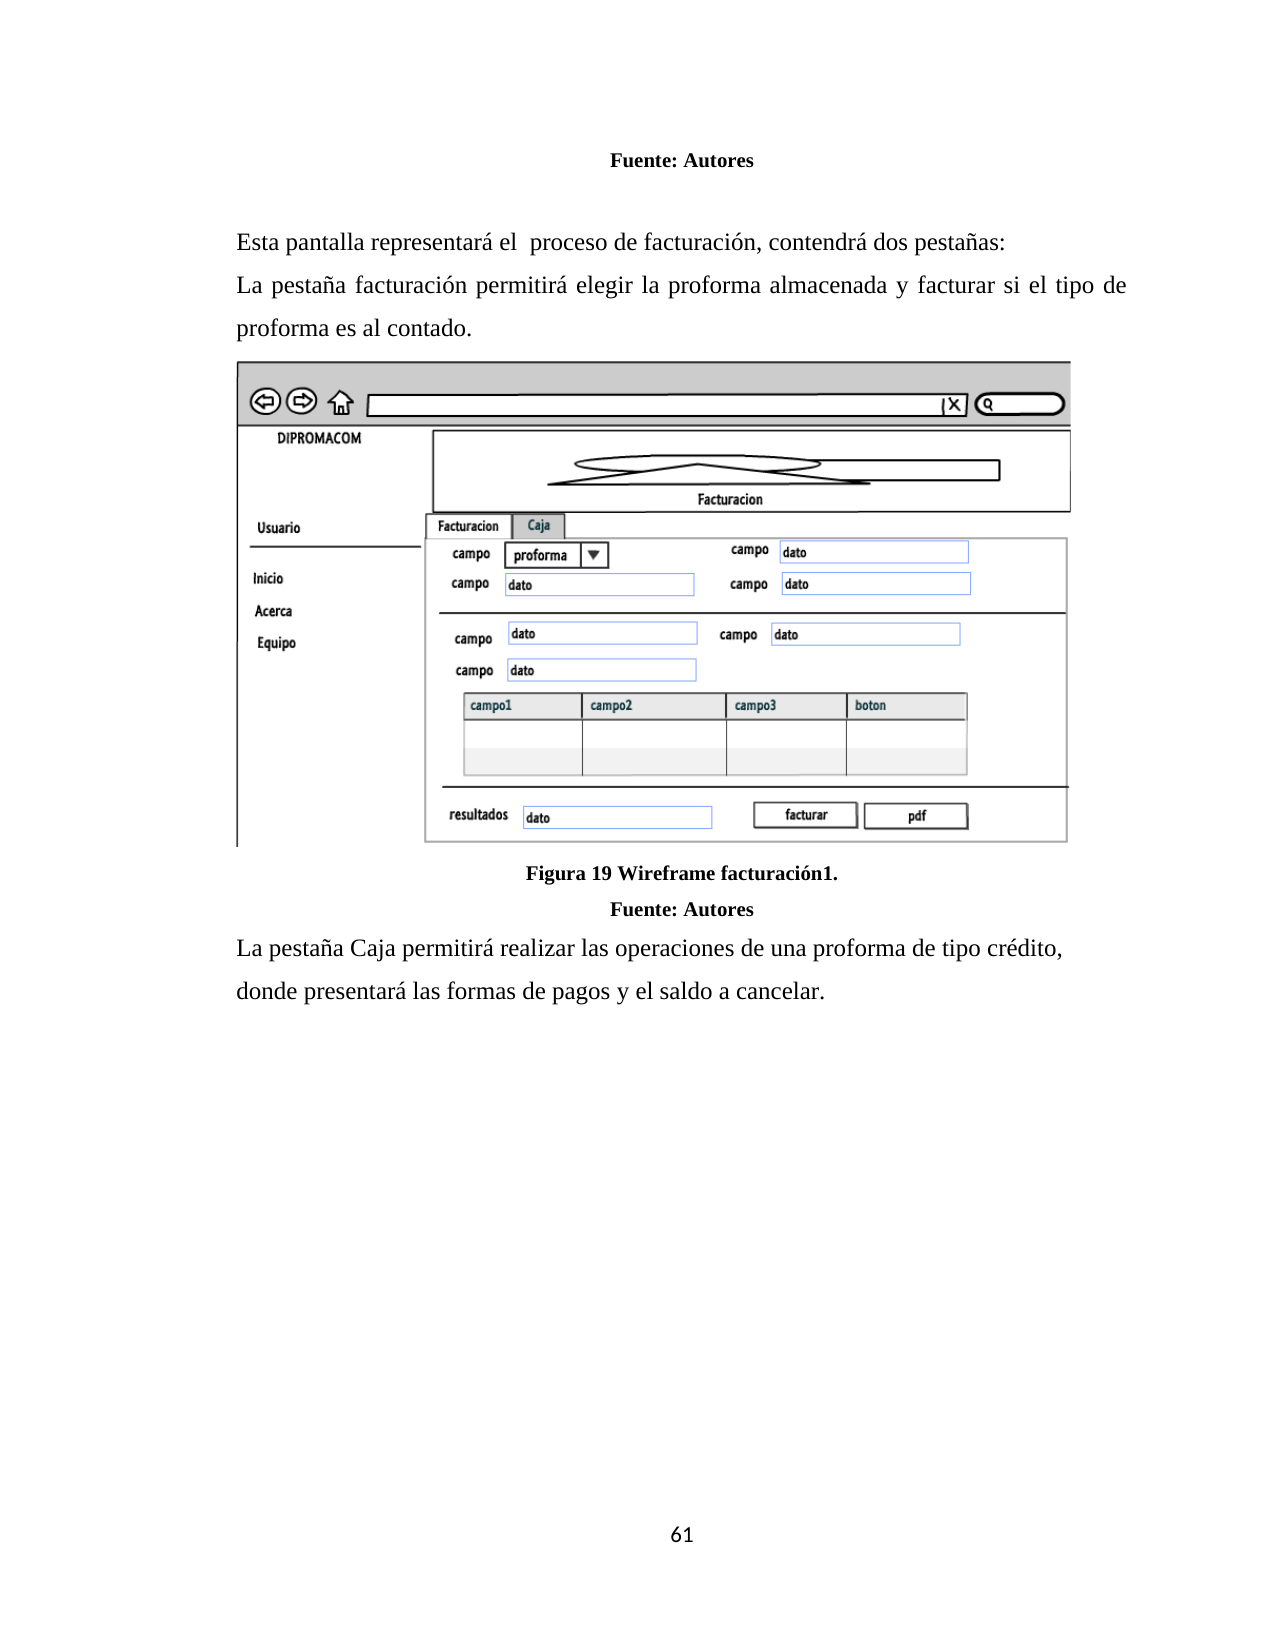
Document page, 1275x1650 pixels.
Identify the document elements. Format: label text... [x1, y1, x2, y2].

picture [236, 356, 1071, 847]
text Esta pantalla representará el proceso de facturación, contendrá dos pestañas: [236, 227, 1127, 256]
text Fuente: Autores [236, 897, 1127, 921]
text La pestaña facturación permitirá elegir la proforma almacenada y facturar si el tipo de proforma es al contado. [236, 270, 1127, 342]
text Figura 20 Wireframe facturación1. [236, 861, 1127, 885]
text La pestaña Caja permitirá realizar las operaciones de una proforma de tipo crédito, donde presentará las formas de pagos y el saldo a cancelar. [236, 933, 1127, 1005]
text Fuente: Autores [236, 148, 1127, 172]
